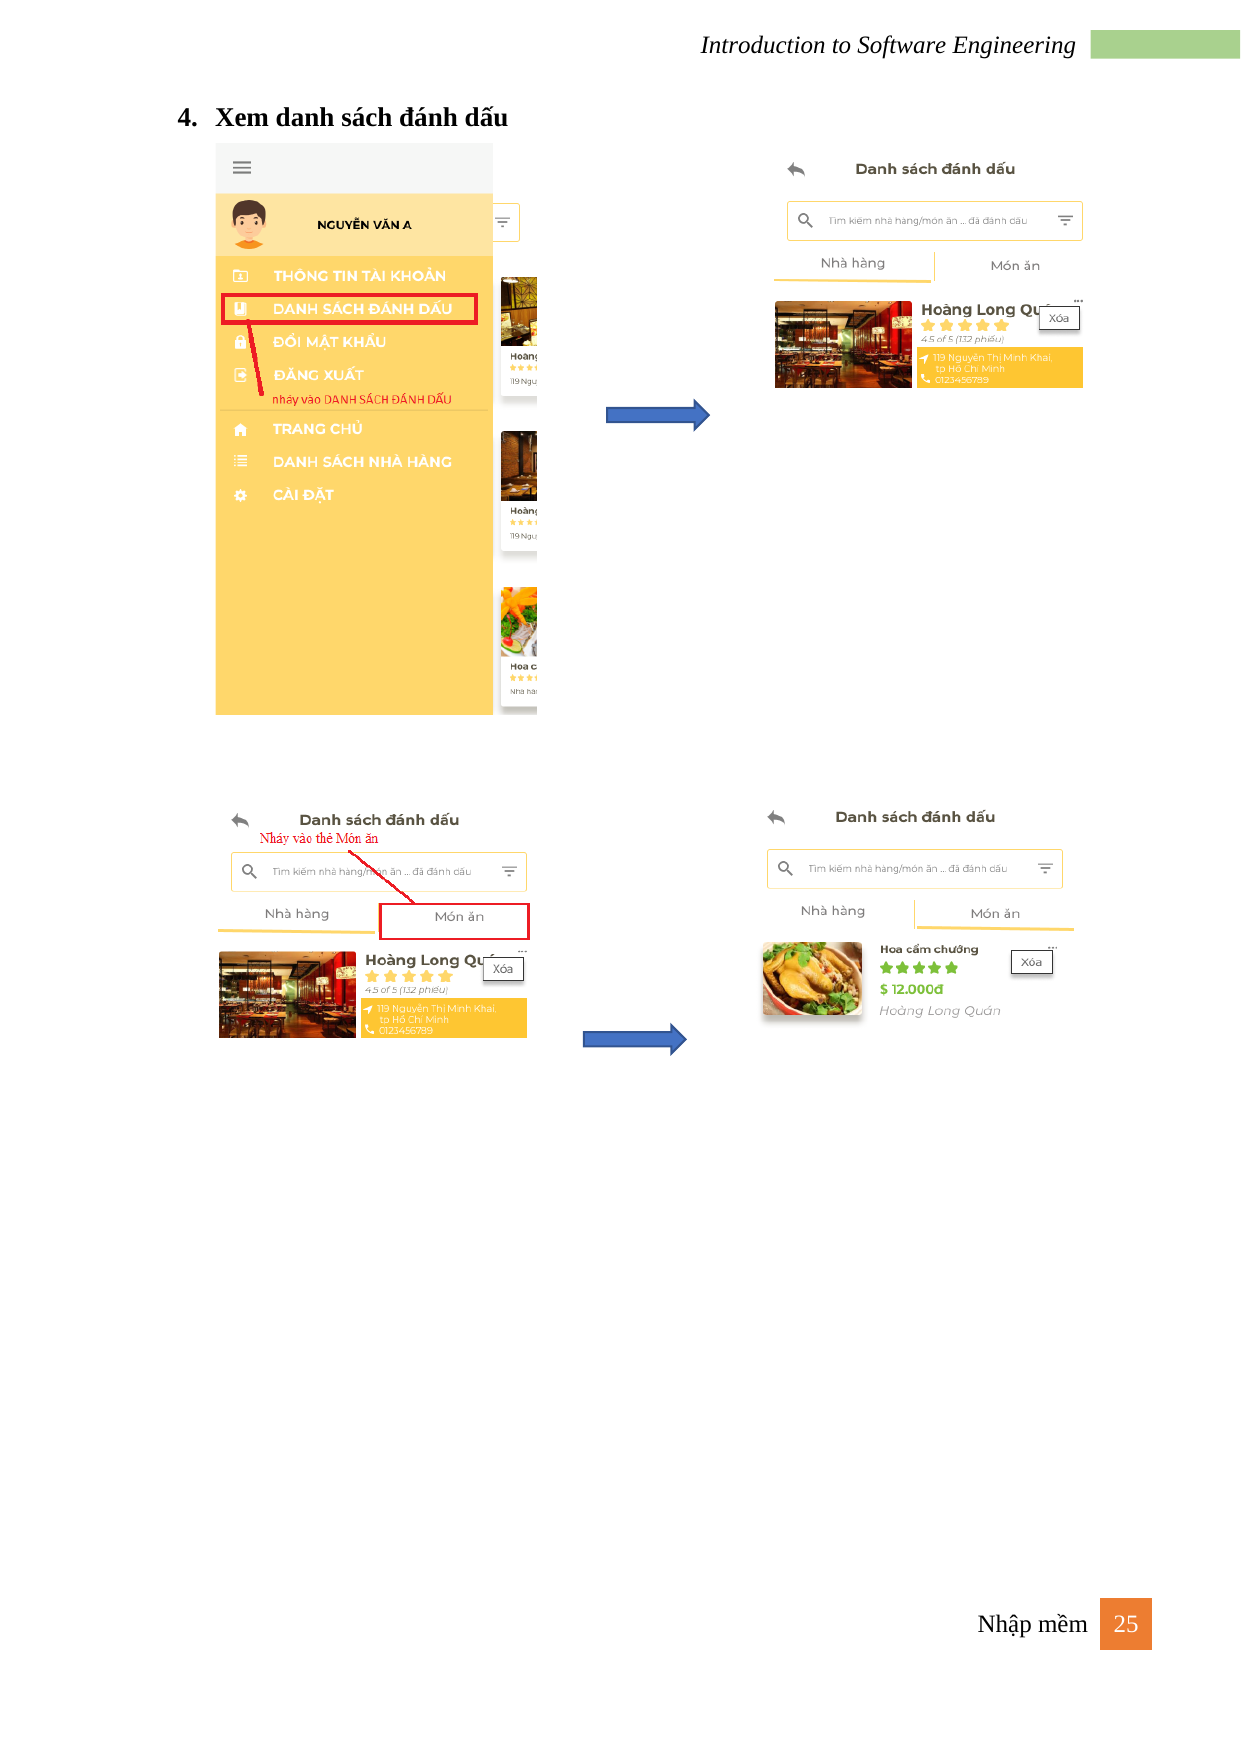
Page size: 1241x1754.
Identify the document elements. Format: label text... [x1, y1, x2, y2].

picture [212, 795, 545, 1386]
picture [768, 145, 1101, 736]
picture [748, 792, 1081, 1383]
picture [215, 143, 537, 715]
list Xem danh sách đánh dấu [177, 101, 1152, 132]
